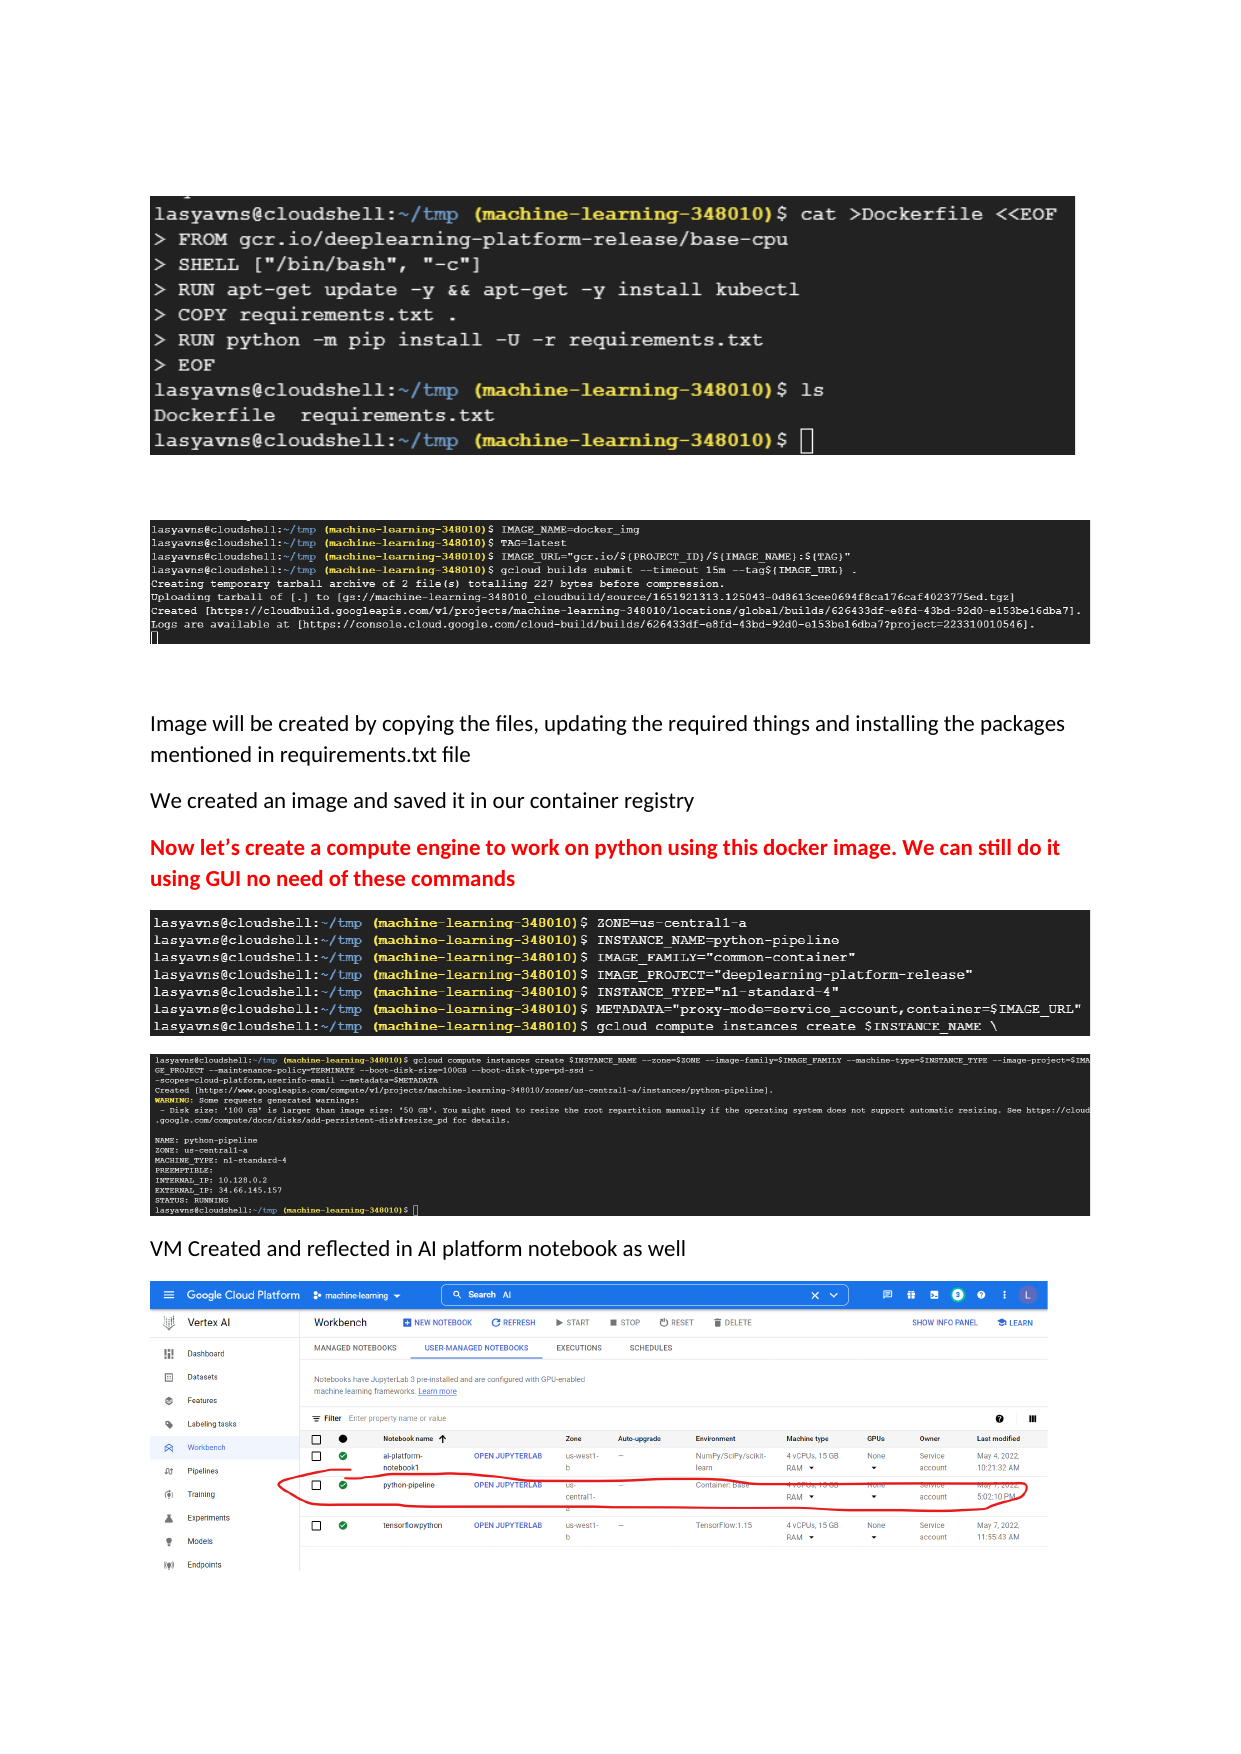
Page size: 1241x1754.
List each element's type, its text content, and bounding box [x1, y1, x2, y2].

picture [150, 196, 1075, 455]
picture [150, 910, 1091, 1036]
picture [150, 520, 1091, 644]
text VM Created and reflected in AI platform notebook as well [150, 1234, 1090, 1262]
picture [150, 1281, 1048, 1571]
text Image will be created by copying the files, updating the required things and installing the packages mentioned in requirements.txt file [150, 709, 1090, 768]
picture [150, 1054, 1091, 1216]
text Now let’s create a compute engine to work on python using this docker image. We can still do it using GUI no need of these commands [150, 833, 1090, 892]
text We created an image and saved it in our container registry [150, 787, 1090, 814]
